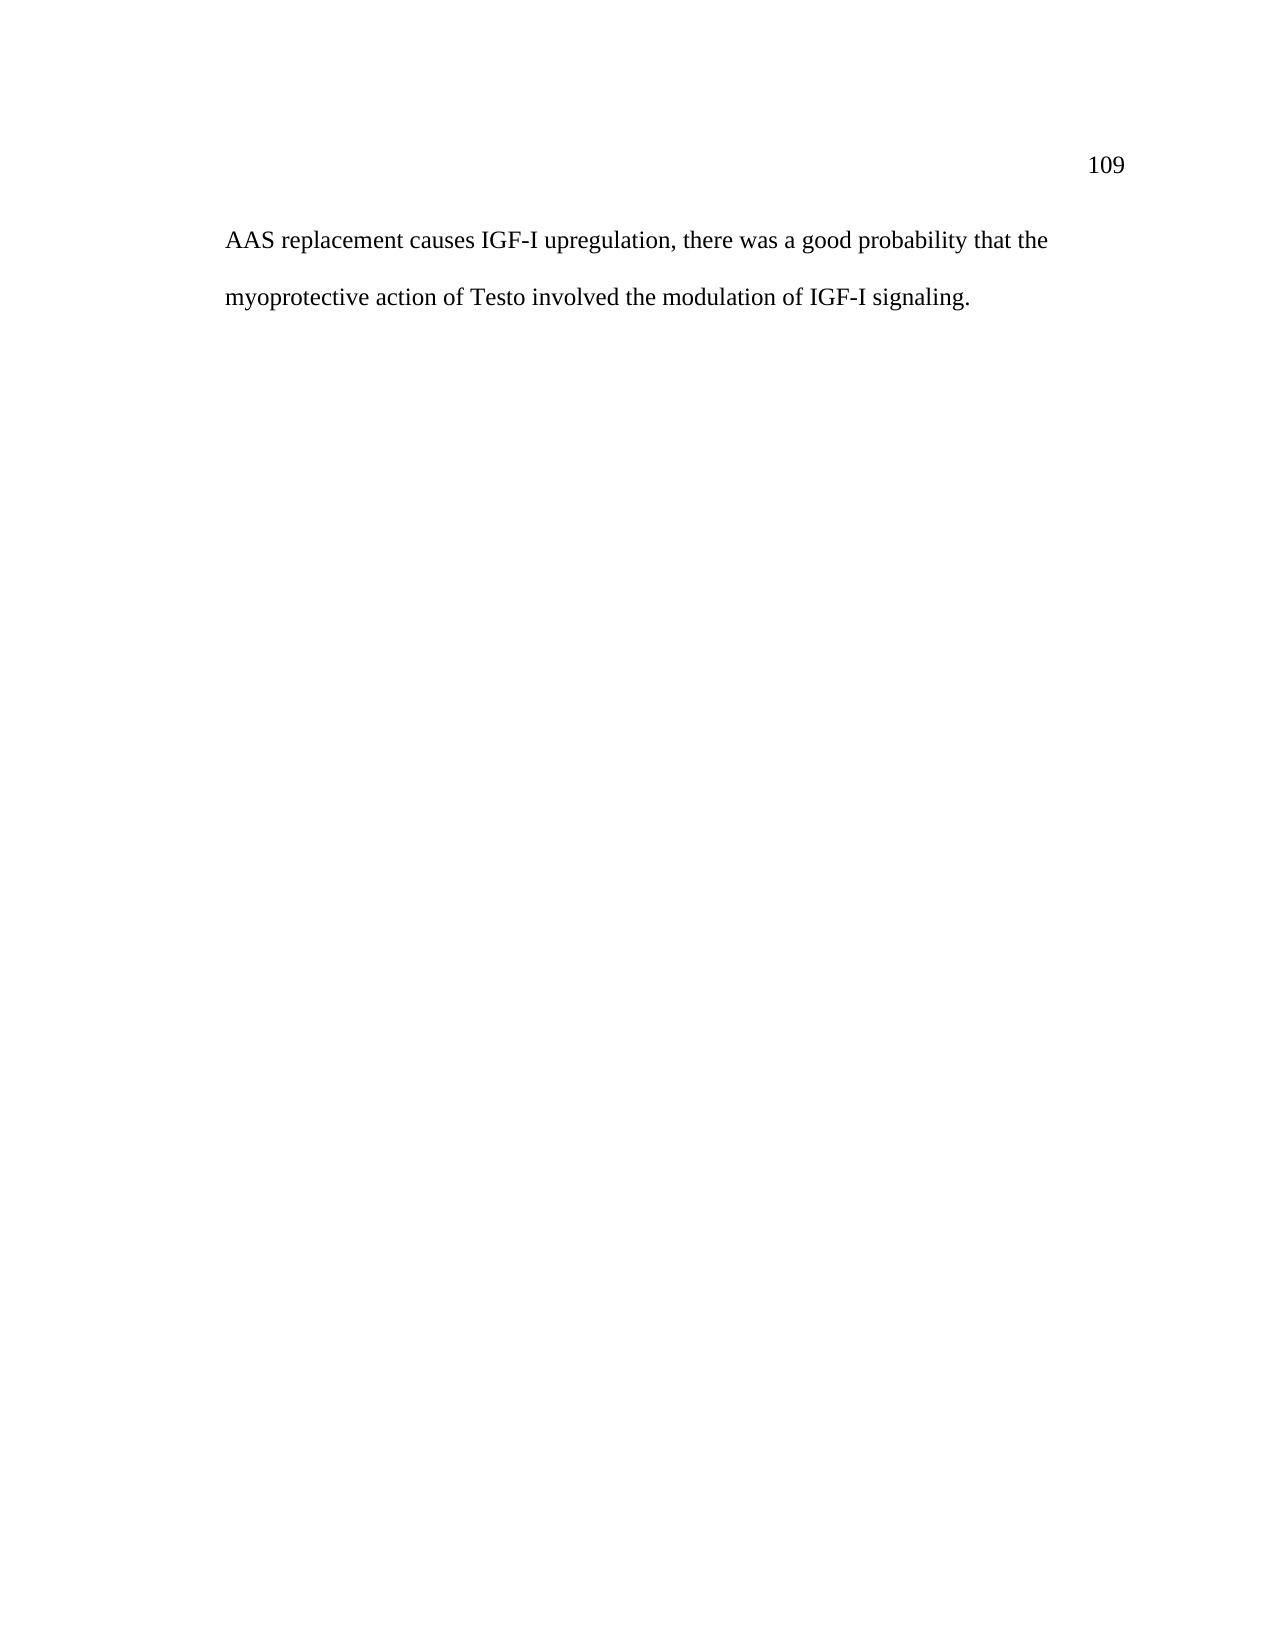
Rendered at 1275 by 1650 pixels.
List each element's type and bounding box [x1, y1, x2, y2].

text [225, 225, 1125, 311]
